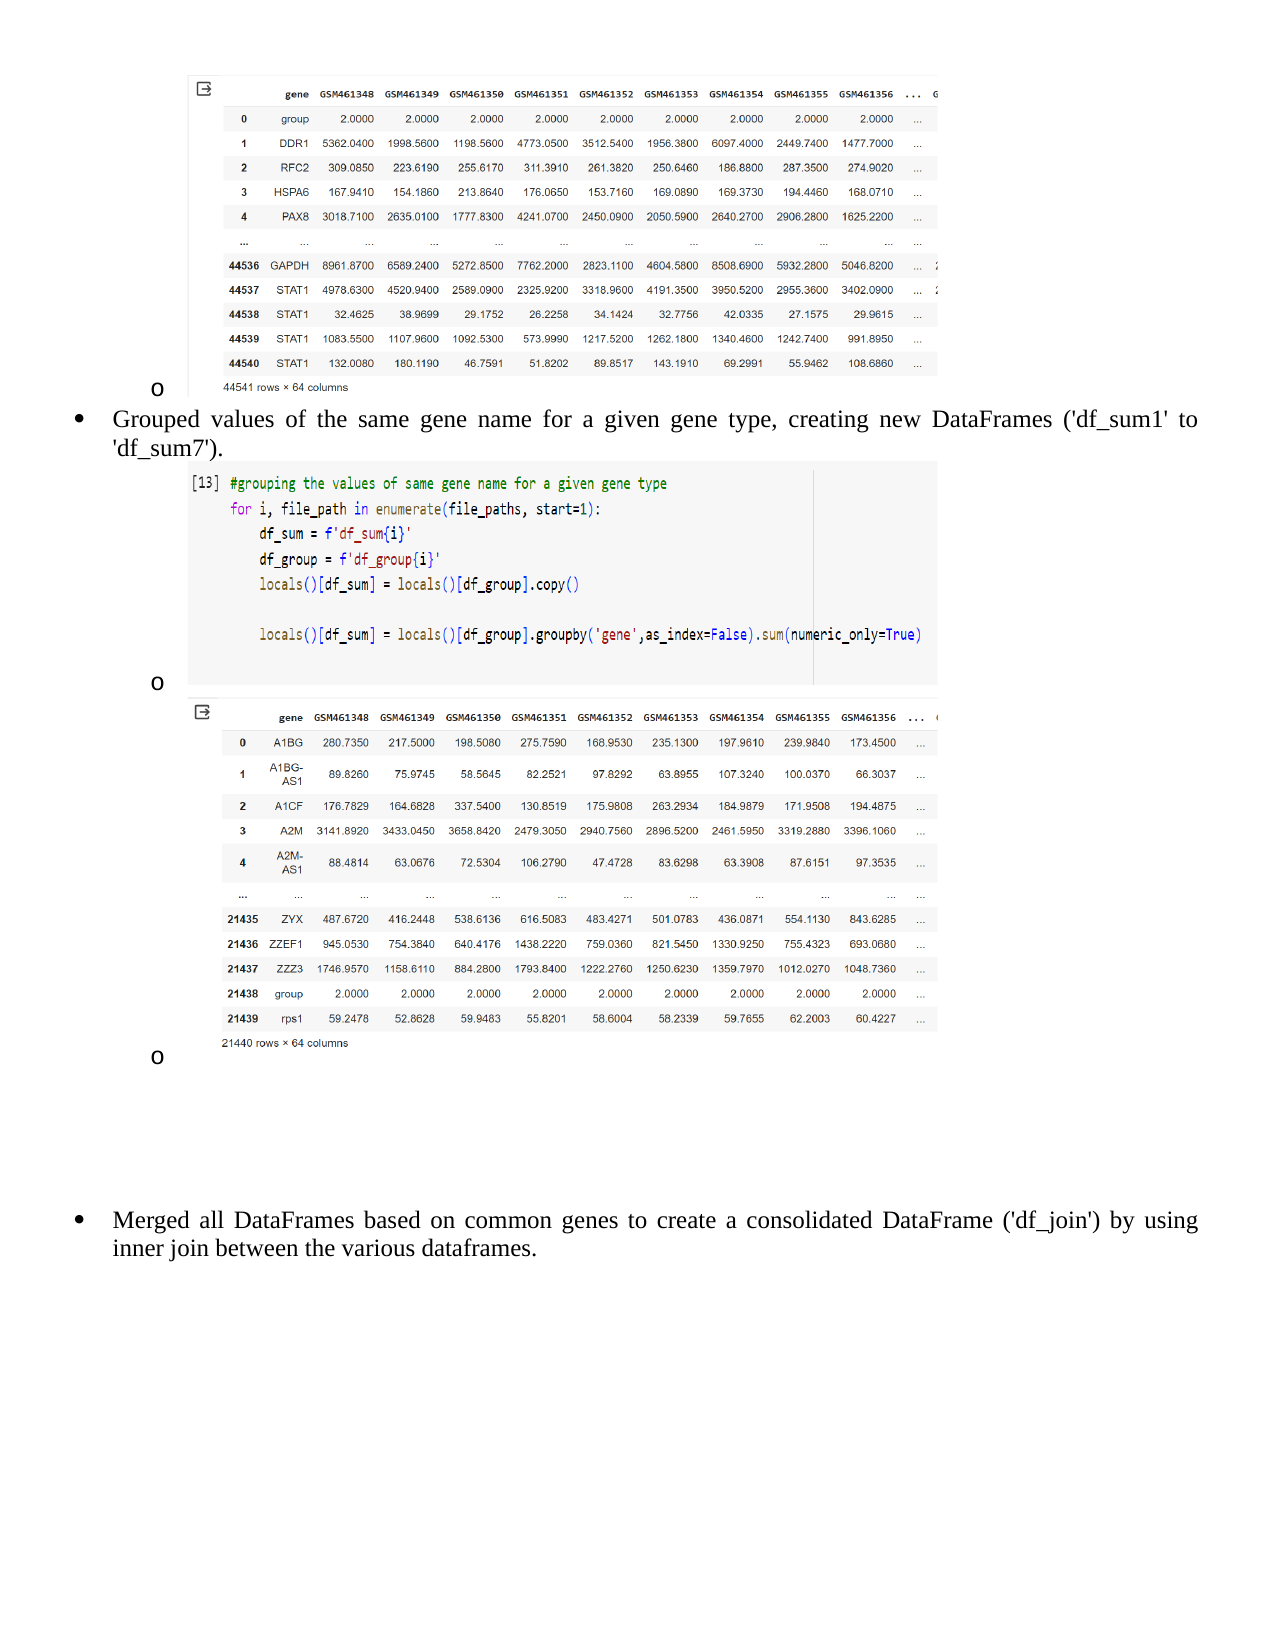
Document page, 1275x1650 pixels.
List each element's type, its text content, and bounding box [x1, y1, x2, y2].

picture [187, 697, 938, 1065]
list Grouped values of the same gene name for a given gene type, creating new DataFrames ('df_sum1' to 'df_sum7'). [75, 404, 1200, 462]
list Merged all DataFrames based on common genes to create a consolidated DataFrame ('df_join') by using inner join between the various dataframes. [75, 1205, 1200, 1262]
picture [187, 75, 938, 397]
picture [187, 461, 938, 690]
